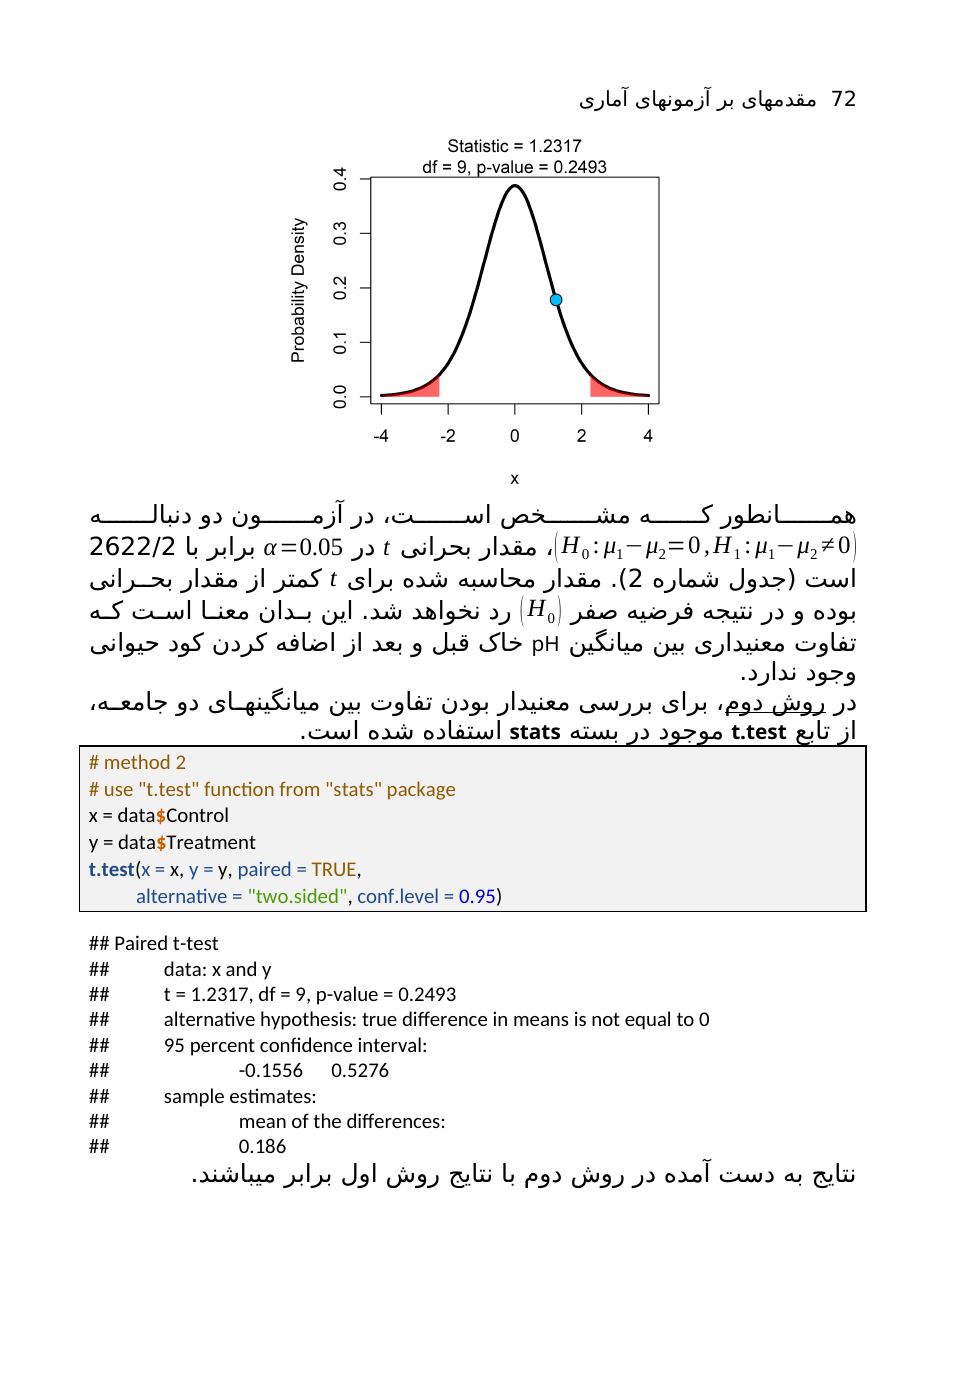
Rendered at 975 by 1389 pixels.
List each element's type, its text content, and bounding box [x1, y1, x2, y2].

picture [285, 135, 661, 488]
text # method 2 # use "t.test" function from "stats" package x = data$Control y = data$Treatment t.test(x = x, y = y, paired = TRUE, alternative = "two.sided", conf.level = 0.95) [80, 747, 865, 911]
text ## Paired t-test ## data: x and y ## t = 1.2317, df = 9, p-value = 0.2493 ## alternative hypothesis: true difference in means is not equal to 0 ## 95 percent confidence interval: ## -0.1556 0.5276 ## sample estimates: ## mean of the differences: ## 0.186 [89, 930, 857, 1159]
text نتایج به دست آمده در روش دوم با نتایج روش اول برابر می‏باشند. [89, 1159, 857, 1188]
text همانطور که مشخص است، در آزمون دو دنباله ، مقدار بحرانی در برابر با 2622/2 است (جدول شماره 2). مقدار محاسبه شده برای کمتر از مقدار بحرانی بوده و در نتیجه فرضیه صفر رد نخواهد شد. این بدان معنا است که تفاوت معنی‏داری بین میانگین pH خاک قبل و بعد از اضافه کردن کود حیوانی وجود ندارد. [89, 500, 857, 687]
text در روش دوم، برای بررسی معنی‏دار بودن تفاوت بین میانگین‏های دو جامعه، از تابع t.test موجود در بسته stats استفاده شده است. [89, 687, 857, 745]
